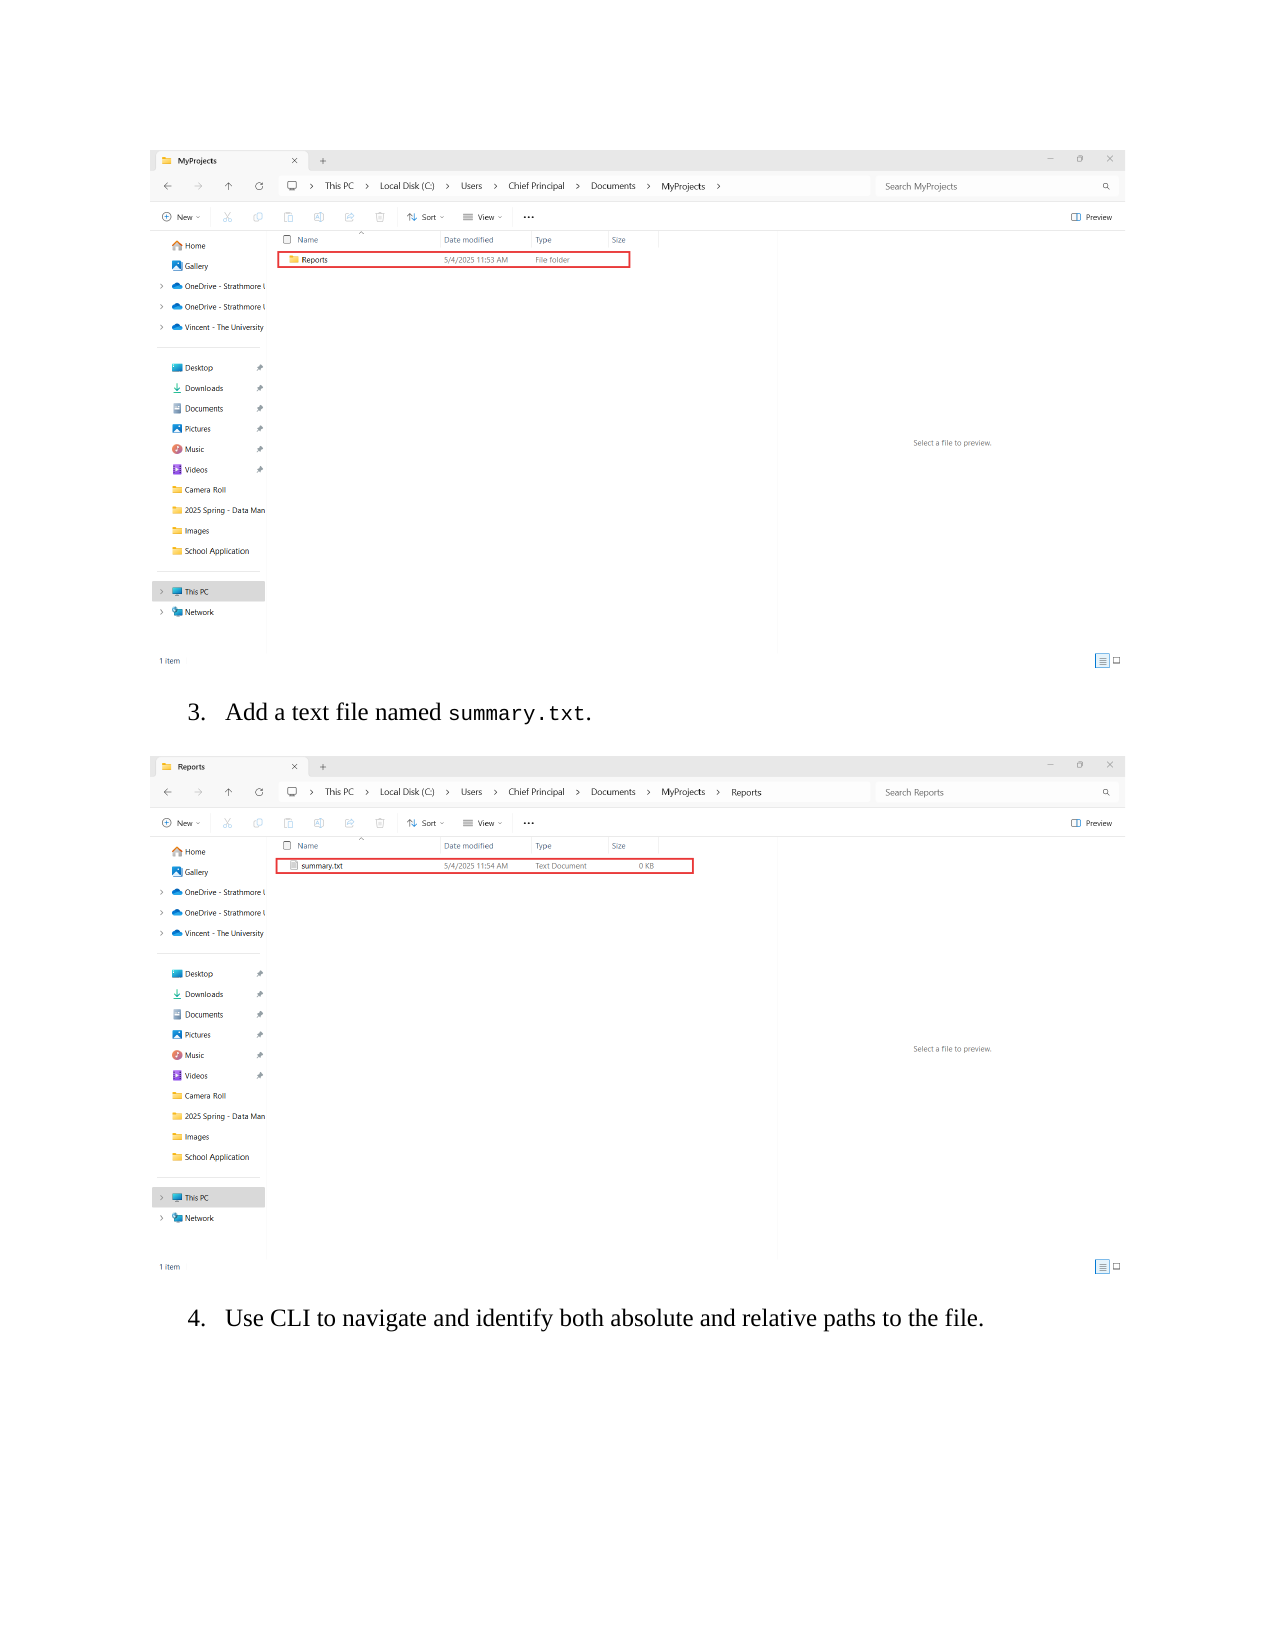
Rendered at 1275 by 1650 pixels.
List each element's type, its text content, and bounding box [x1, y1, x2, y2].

picture [150, 150, 1125, 668]
picture [150, 756, 1125, 1274]
list Add a text file named summary.txt. [187, 697, 1125, 727]
list Use CLI to navigate and identify both absolute and relative paths to the file. [187, 1303, 1125, 1332]
